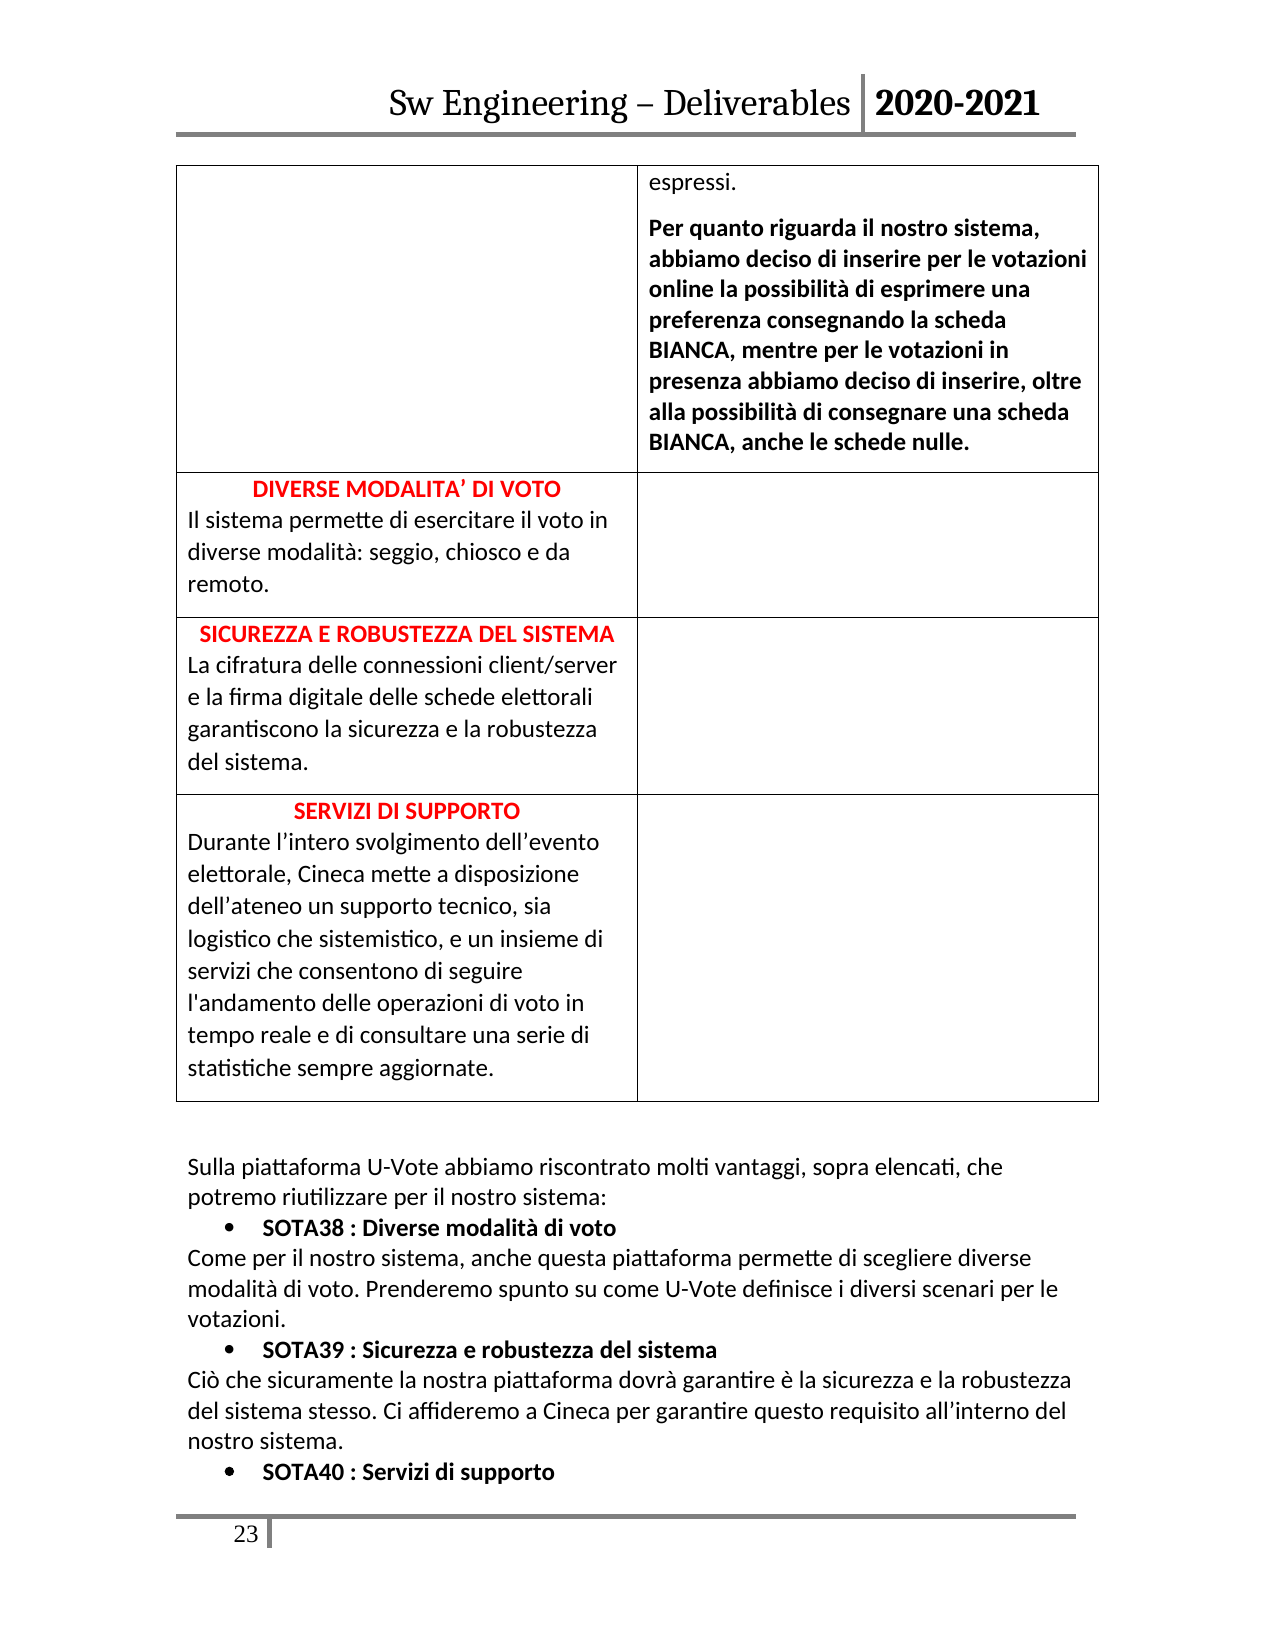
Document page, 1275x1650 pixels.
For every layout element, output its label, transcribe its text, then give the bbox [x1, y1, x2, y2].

table_cell [638, 473, 1098, 617]
list SOTA39 : Sicurezza e robustezza del sistema [225, 1334, 1087, 1364]
table_cell [638, 795, 1098, 1101]
table_cell [638, 618, 1098, 794]
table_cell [177, 166, 637, 472]
table_cell SICUREZZA E ROBUSTEZZA DEL SISTEMA La cifratura delle connessioni client/server e la firma digitale delle schede elettorali garantiscono la sicurezza e la robustezza del sistema. [177, 618, 637, 794]
table_cell SERVIZI DI SUPPORTO Durante l’intero svolgimento dell’evento elettorale, Cineca mette a disposizione dell’ateneo un supporto tecnico, sia logistico che sistemistico, e un insieme di servizi che consentono di seguire l'andamento delle operazioni di voto in tempo reale e di consultare una serie di statistiche sempre aggiornate. [177, 795, 637, 1101]
list SOTA40 : Servizi di supporto [225, 1456, 1087, 1486]
text Come per il nostro sistema, anche questa piattaforma permette di scegliere diverse modalità di voto. Prenderemo spunto su come U-Vote definisce i diversi scenari per le votazioni. [187, 1242, 1087, 1334]
list SOTA38 : Diverse modalità di voto [225, 1212, 1087, 1242]
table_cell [638, 166, 1098, 472]
text Ciò che sicuramente la nostra piattaforma dovrà garantire è la sicurezza e la robustezza del sistema stesso. Ci affideremo a Cineca per garantire questo requisito all’interno del nostro sistema. [187, 1364, 1087, 1456]
table_cell DIVERSE MODALITA’ DI VOTO Il sistema permette di esercitare il voto in diverse modalità: seggio, chiosco e da remoto. [177, 473, 637, 617]
text Sulla piattaforma U-Vote abbiamo riscontrato molti vantaggi, sopra elencati, che potremo riutilizzare per il nostro sistema: [187, 1151, 1087, 1212]
